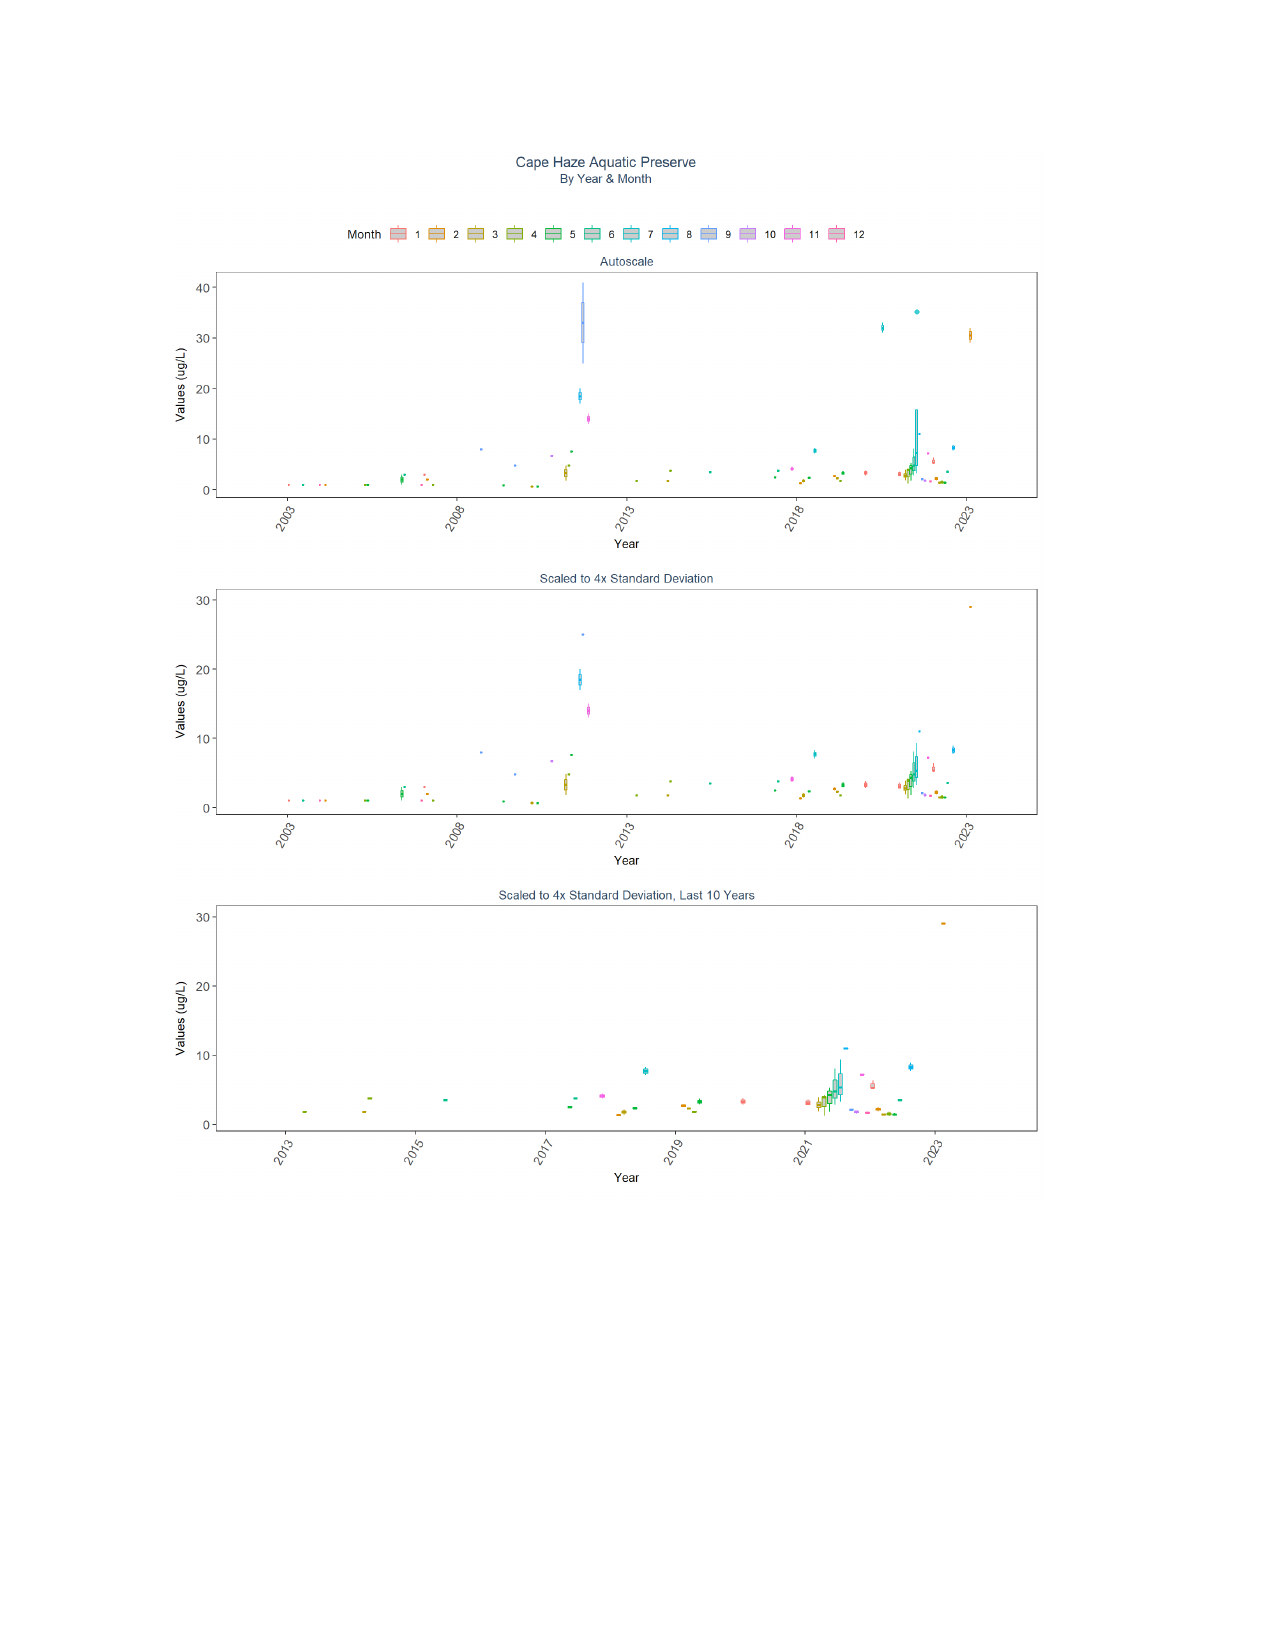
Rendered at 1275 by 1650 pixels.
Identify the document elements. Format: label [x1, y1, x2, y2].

picture [168, 150, 1044, 1200]
